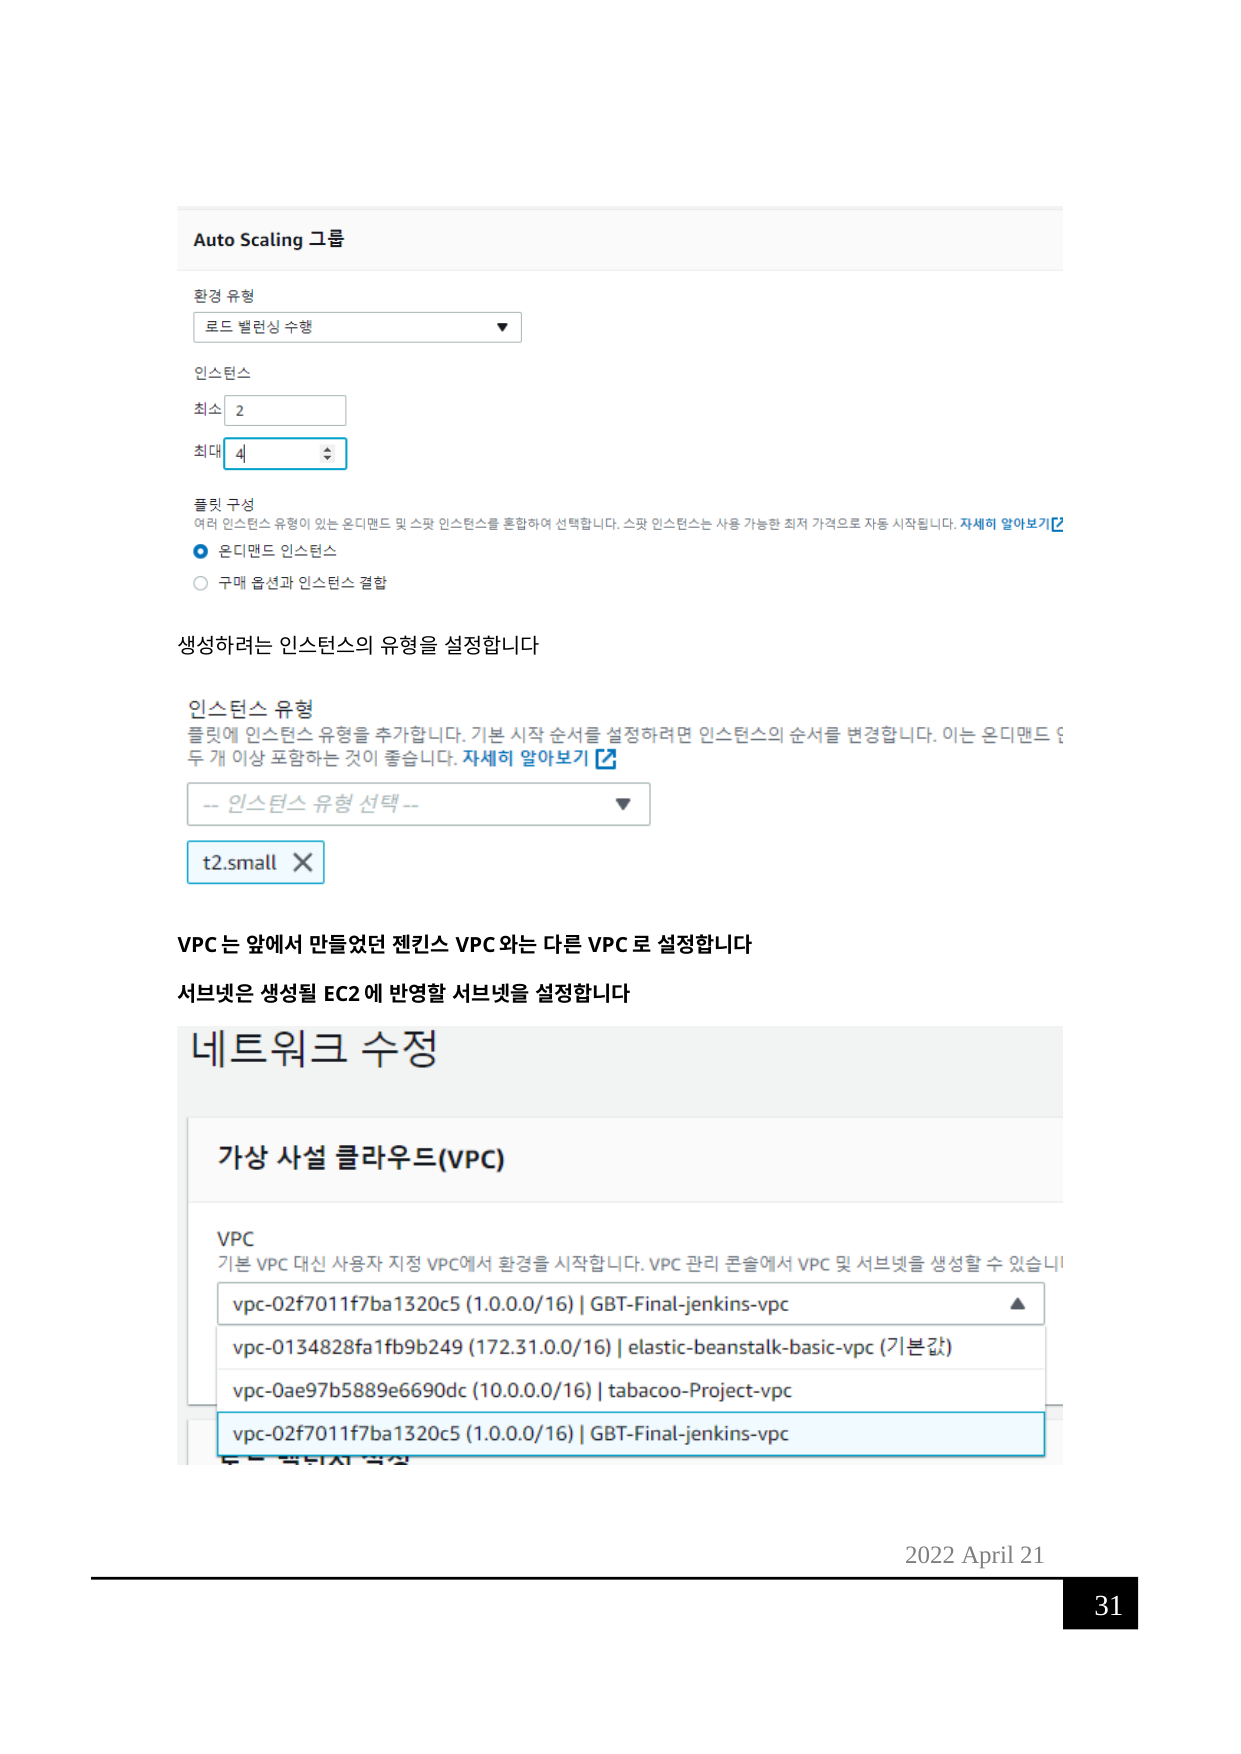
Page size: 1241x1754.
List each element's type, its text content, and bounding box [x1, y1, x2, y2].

picture [177, 678, 1063, 909]
picture [177, 206, 1063, 611]
text VPC는 앞에서 만들었던 젠킨스 VPC와는 다른 VPC로 설정합니다 [177, 928, 1063, 958]
text 생성하려는 인스턴스의 유형을 설정합니다 [177, 629, 1063, 660]
text 서브넷은 생성될 EC2에 반영할 서브넷을 설정합니다 [177, 977, 1063, 1008]
picture [177, 1026, 1063, 1465]
